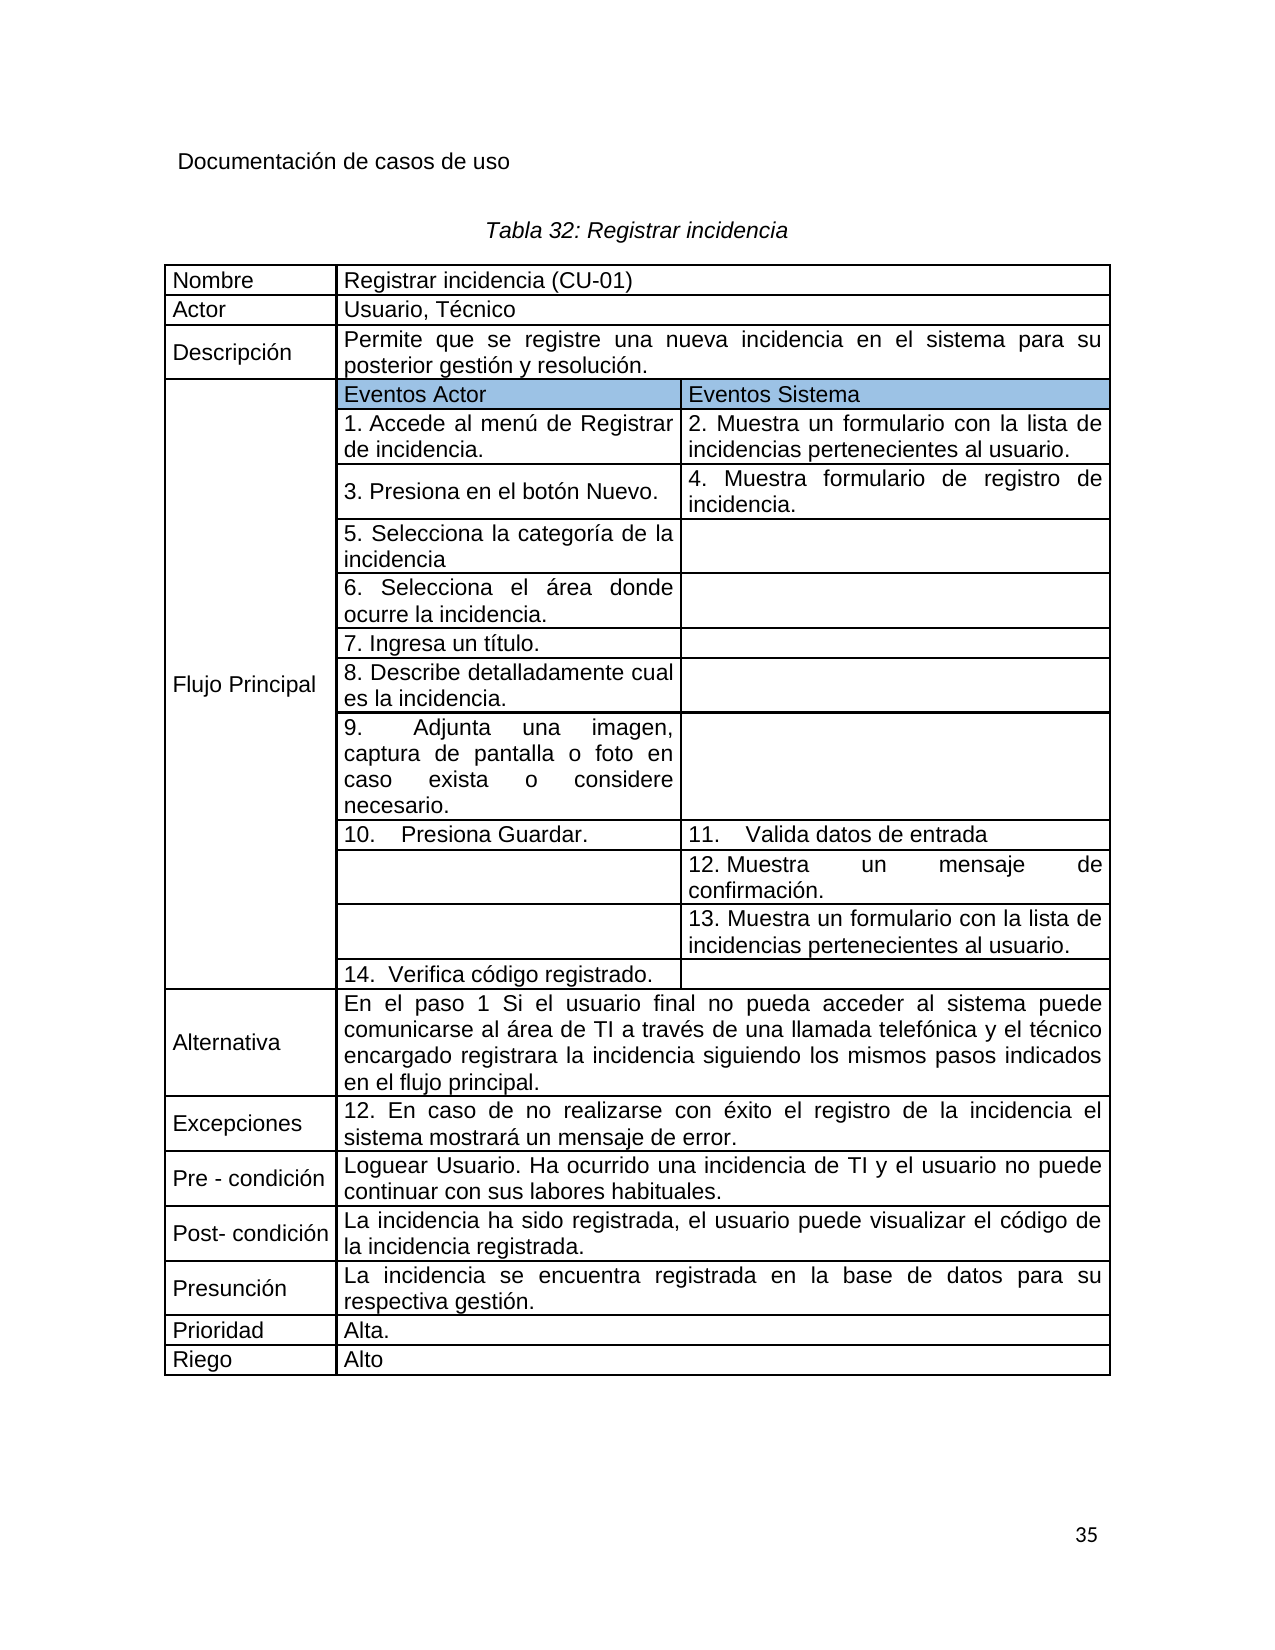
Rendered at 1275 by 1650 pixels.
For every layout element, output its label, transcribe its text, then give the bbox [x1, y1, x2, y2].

table_cell [682, 659, 1109, 711]
table_cell [338, 851, 680, 903]
table_cell [682, 714, 1109, 819]
table_cell 5. Selecciona la categoría de la incidencia [338, 520, 680, 572]
table_cell Alto [338, 1346, 1109, 1373]
table_cell Permite que se registre una nueva incidencia en el sistema para su posterior gestión y resolución. [338, 326, 1109, 378]
table_cell Post- condición [166, 1207, 335, 1259]
table_cell [682, 520, 1109, 572]
table_cell Flujo Principal [166, 380, 335, 988]
table_cell 14. Verifica código registrado. [338, 960, 680, 988]
table_cell Pre - condición [166, 1152, 335, 1205]
table_cell 4. Muestra formulario de registro de incidencia. [682, 465, 1109, 517]
table_header Nombre [166, 266, 335, 294]
table_cell En el paso 1 Si el usuario final no pueda acceder al sistema puede comunicarse al área de TI a través de una llamada telefónica y el técnico encargado registrara la incidencia siguiendo los mismos pasos indicados en el flujo principal. [338, 990, 1109, 1095]
table_cell Presunción [166, 1262, 335, 1314]
table_cell 1. Accede al menú de Registrar de incidencia. [338, 410, 680, 463]
table_cell Alternativa [166, 990, 335, 1095]
table_cell [682, 960, 1109, 988]
table_header Registrar incidencia (CU-01) [338, 266, 1109, 294]
table_cell Riego [166, 1346, 335, 1373]
table_cell 7. Ingresa un título. [338, 629, 680, 657]
table_cell La incidencia se encuentra registrada en la base de datos para su respectiva gestión. [338, 1262, 1109, 1314]
table_cell La incidencia ha sido registrada, el usuario puede visualizar el código de la incidencia registrada. [338, 1207, 1109, 1259]
table_cell [682, 574, 1109, 627]
table_cell 8. Describe detalladamente cual es la incidencia. [338, 659, 680, 711]
table_cell Eventos Sistema [682, 380, 1109, 408]
table_cell 6. Selecciona el área donde ocurre la incidencia. [338, 574, 680, 627]
table_cell Prioridad [166, 1316, 335, 1344]
table_cell 11. Valida datos de entrada [682, 821, 1109, 848]
table_cell Actor [166, 296, 335, 323]
text Documentación de casos de uso [177, 148, 1098, 174]
table_cell Usuario, Técnico [338, 296, 1109, 323]
table_cell 12. Muestra un mensaje de confirmación. [682, 851, 1109, 903]
table_cell Excepciones [166, 1097, 335, 1150]
table_cell [682, 629, 1109, 657]
table_cell [338, 905, 680, 958]
table_cell 3. Presiona en el botón Nuevo. [338, 465, 680, 517]
table_cell Eventos Actor [338, 380, 680, 408]
text Tabla 32: Registrar incidencia [177, 217, 1098, 243]
table_cell Descripción [166, 326, 335, 378]
table_cell Alta. [338, 1316, 1109, 1344]
table_cell Loguear Usuario. Ha ocurrido una incidencia de TI y el usuario no puede continuar con sus labores habituales. [338, 1152, 1109, 1205]
table_cell 13. Muestra un formulario con la lista de incidencias pertenecientes al usuario. [682, 905, 1109, 958]
table_cell 12. En caso de no realizarse con éxito el registro de la incidencia el sistema mostrará un mensaje de error. [338, 1097, 1109, 1150]
table_cell 9. Adjunta una imagen, captura de pantalla o foto en caso exista o considere necesario. [338, 714, 680, 819]
table_cell 10. Presiona Guardar. [338, 821, 680, 848]
table_cell 2. Muestra un formulario con la lista de incidencias pertenecientes al usuario. [682, 410, 1109, 463]
